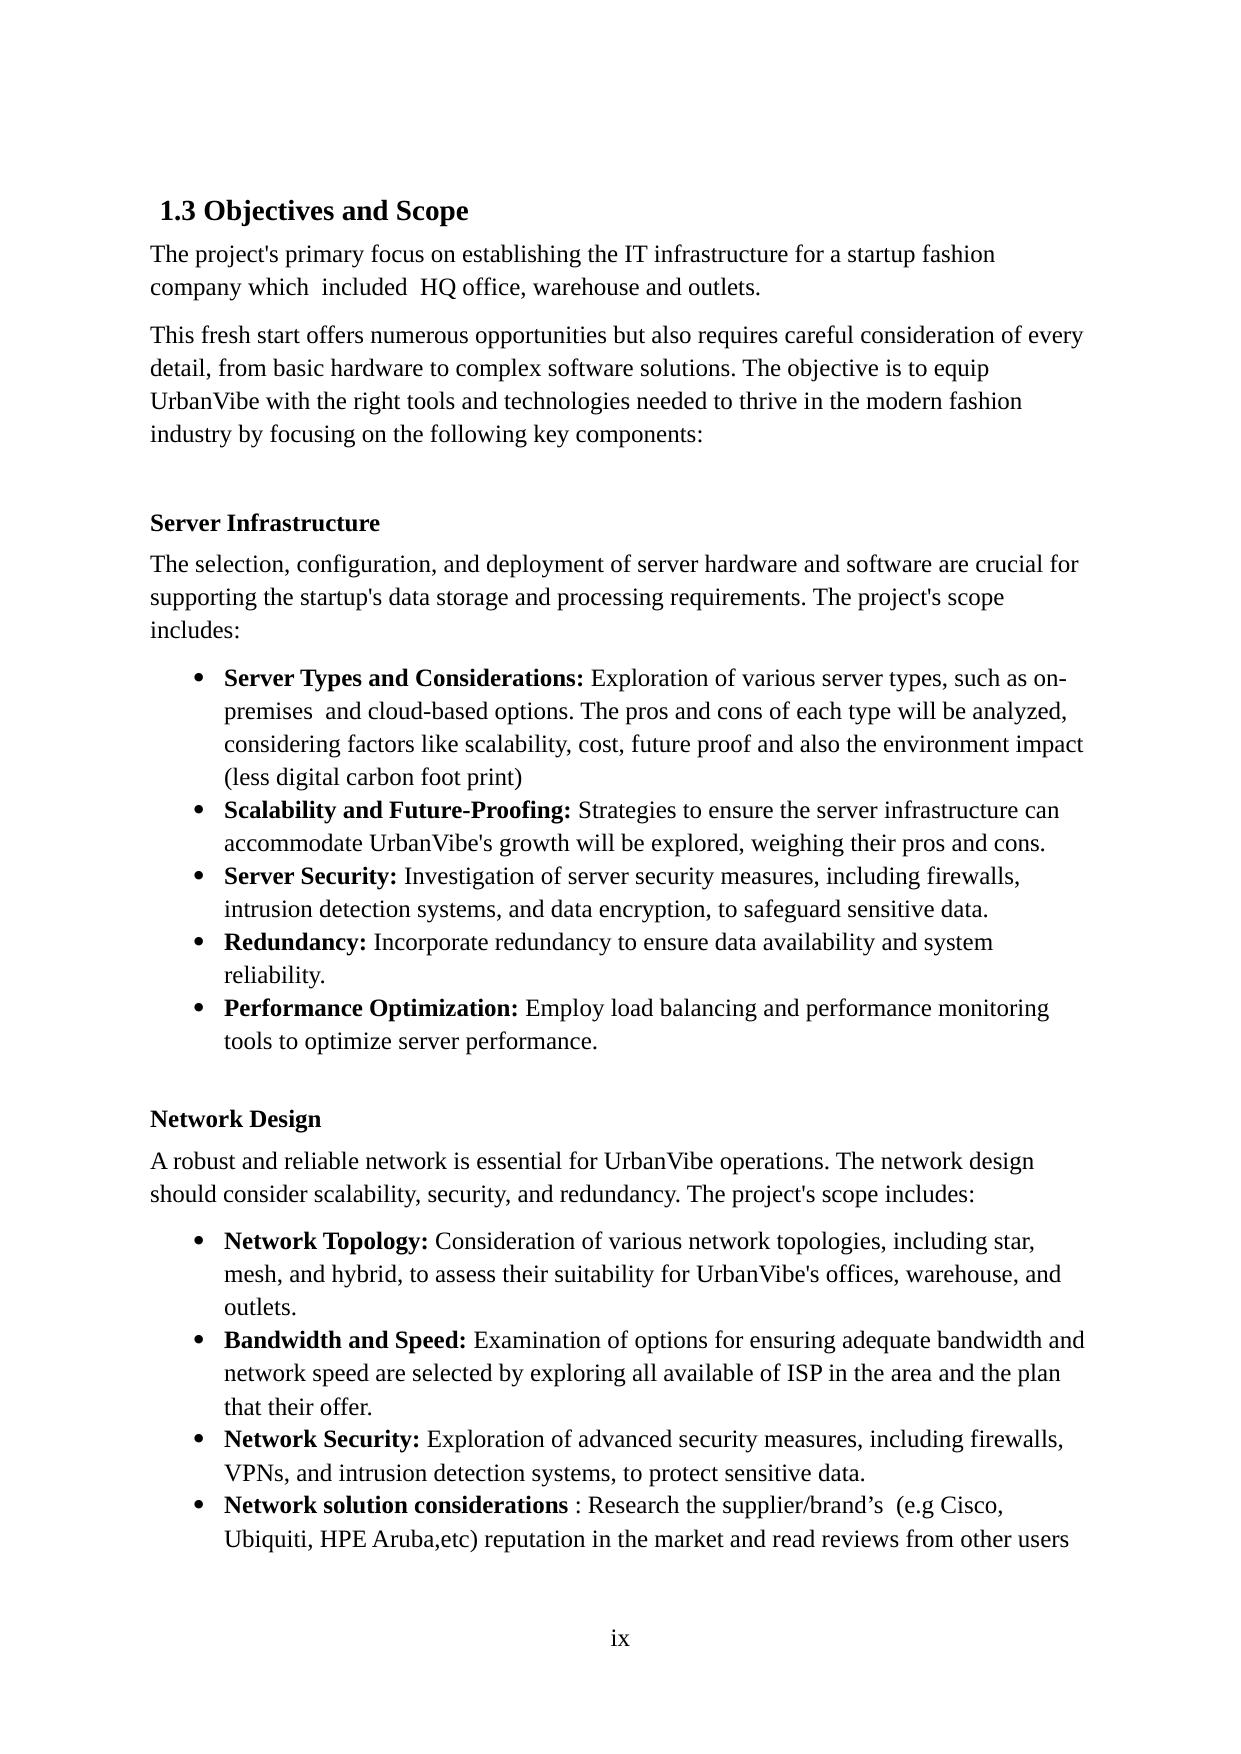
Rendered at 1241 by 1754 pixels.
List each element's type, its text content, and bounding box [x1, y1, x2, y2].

text A robust and reliable network is essential for UrbanVibe operations. The network design should consider scalability, security, and redundancy. The project's scope includes: [150, 1146, 1090, 1208]
list Performance Optimization: Employ load balancing and performance monitoring tools to optimize server performance. [194, 993, 1090, 1055]
subtitle Network Design [150, 1104, 1090, 1133]
text The project's primary focus on establishing the IT infrastructure for a startup fashion company which included HQ office, warehouse and outlets. [150, 239, 1090, 301]
list Server Types and Considerations: Exploration of various server types, such as on-premises and cloud-based options. The pros and cons of each type will be analyzed, considering factors like scalability, cost, future proof and also the environment impact (less digital carbon foot print) [194, 663, 1090, 791]
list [194, 1491, 1090, 1552]
subtitle Server Infrastructure [150, 508, 1090, 537]
list Network Security: Exploration of advanced security measures, including firewalls, VPNs, and intrusion detection systems, to protect sensitive data. [194, 1424, 1090, 1486]
subtitle 1.3 Objectives and Scope [159, 193, 1090, 227]
list Network Topology: Consideration of various network topologies, including star, mesh, and hybrid, to assess their suitability for UrbanVibe's offices, warehouse, and outlets. [194, 1226, 1090, 1321]
list Server Security: Investigation of server security measures, including firewalls, intrusion detection systems, and data encryption, to safeguard sensitive data. [194, 861, 1090, 923]
text The selection, configuration, and deployment of server hardware and software are crucial for supporting the startup's data storage and processing requirements. The project's scope includes: [150, 549, 1090, 644]
list Bandwidth and Speed: Examination of options for ensuring adequate bandwidth and network speed are selected by exploring all available of ISP in the area and the plan that their offer. [194, 1326, 1090, 1420]
text This fresh start offers numerous opportunities but also requires careful consideration of every detail, from basic hardware to complex software solutions. The objective is to equip UrbanVibe with the right tools and technologies needed to thrive in the modern fashion industry by focusing on the following key components: [150, 320, 1090, 448]
list Scalability and Future-Proofing: Strategies to ensure the server infrastructure can accommodate UrbanVibe's growth will be explored, weighing their pros and cons. [194, 795, 1090, 857]
list Redundancy: Incorporate redundancy to ensure data availability and system reliability. [194, 927, 1090, 989]
